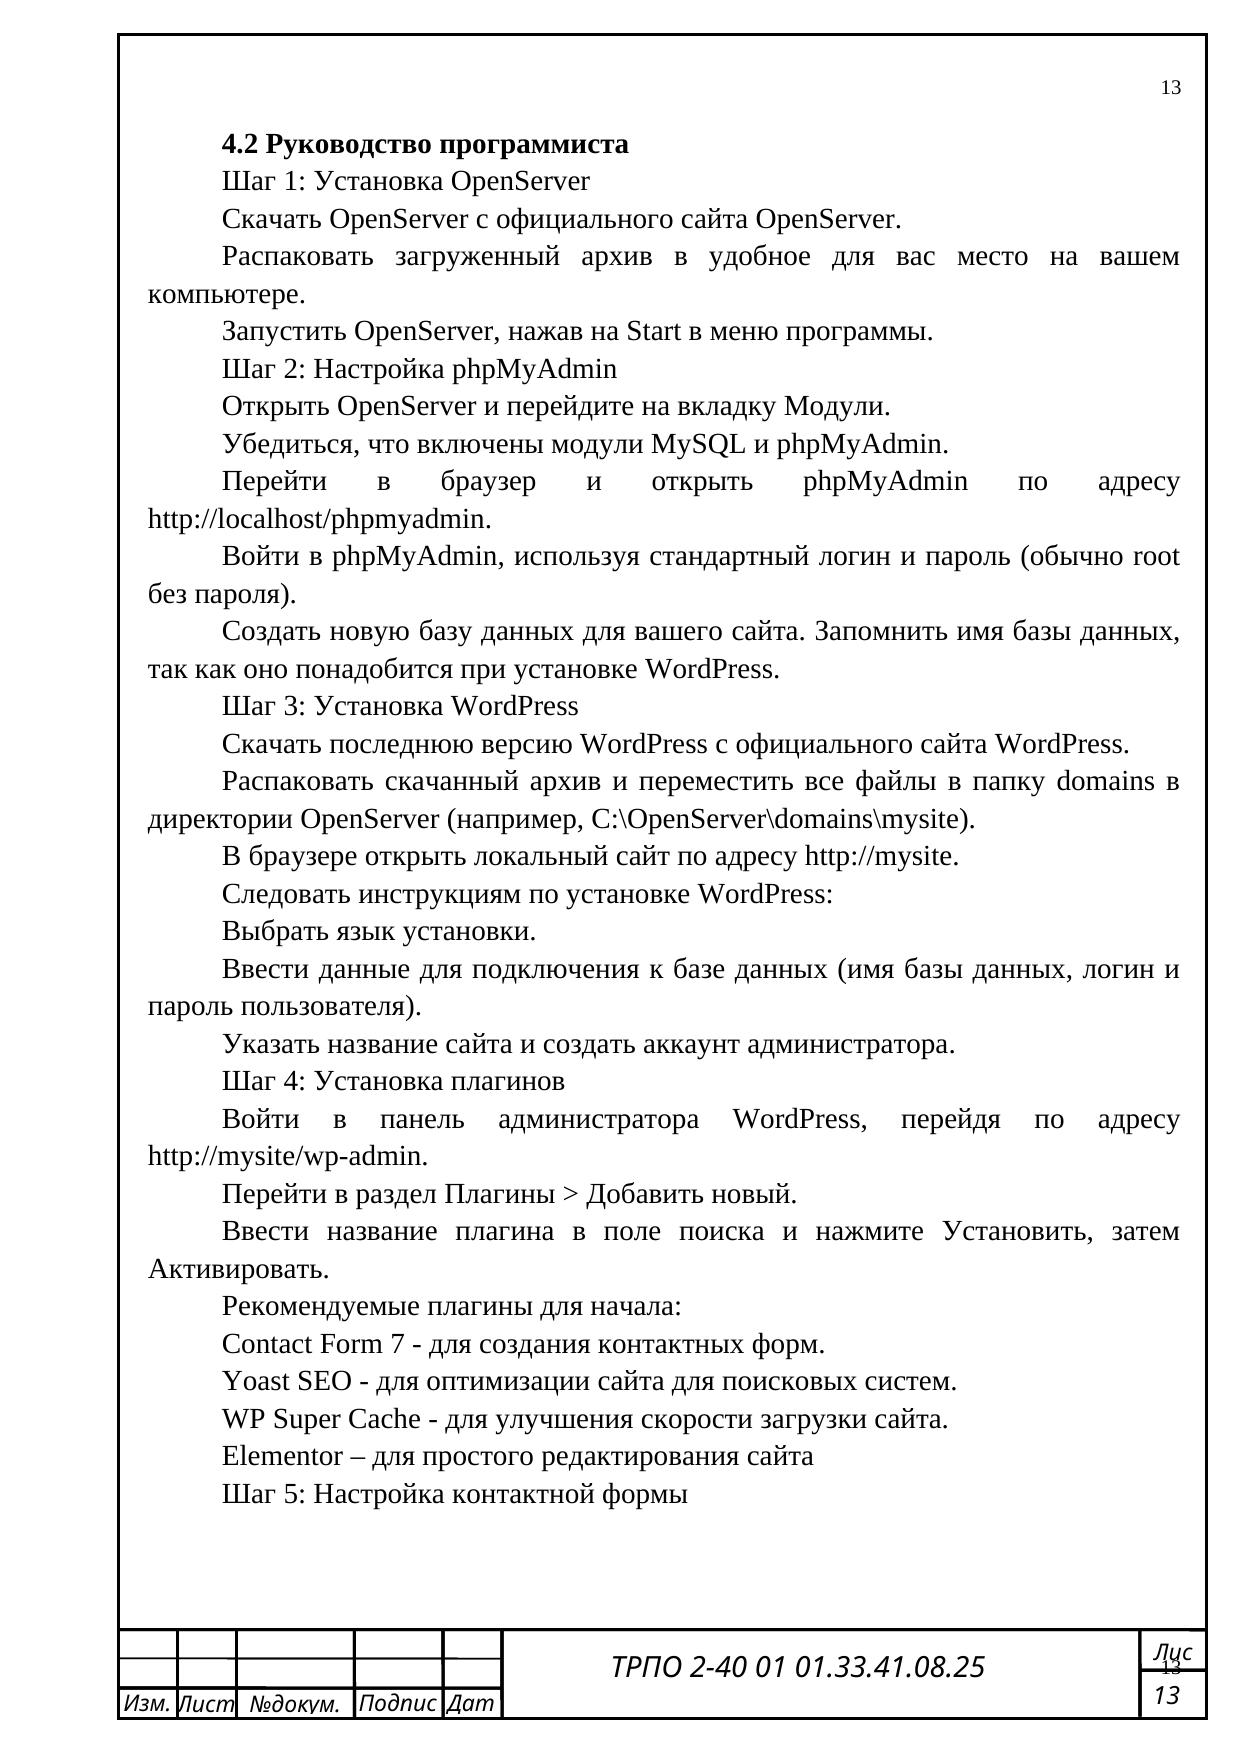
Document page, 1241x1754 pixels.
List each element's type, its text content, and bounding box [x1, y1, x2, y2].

text Ввести название плагина в поле поиска и нажмите Установить, затем Активировать. [148, 1211, 1181, 1286]
text 4.2 Руководство программиста [148, 123, 1181, 161]
text Скачать OpenServer с официального сайта OpenServer. [148, 198, 1181, 236]
text Войти в phpMyAdmin, используя стандартный логин и пароль (обычно root без пароля). [148, 536, 1181, 611]
text Перейти в браузер и открыть phpMyAdmin по адресу http://localhost/phpmyadmin. [148, 461, 1181, 536]
text Следовать инструкциям по установке WordPress: [148, 873, 1181, 911]
text Распаковать скачанный архив и переместить все файлы в папку domains в директории OpenServer (например, C:\OpenServer\domains\mysite). [148, 761, 1181, 836]
text Перейти в раздел Плагины > Добавить новый. [148, 1173, 1181, 1211]
text Рекомендуемые плагины для начала: [148, 1286, 1181, 1323]
text Войти в панель администратора WordPress, перейдя по адресу http://mysite/wp-admin. [148, 1098, 1181, 1173]
text Открыть OpenServer и перейдите на вкладку Модули. [148, 386, 1181, 423]
text Contact Form 7 - для создания контактных форм. [148, 1323, 1181, 1361]
text Создать новую базу данных для вашего сайта. Запомнить имя базы данных, так как оно понадобится при установке WordPress. [148, 611, 1181, 686]
text Шаг 5: Настройка контактной формы [148, 1473, 1181, 1511]
text Шаг 2: Настройка phpMyAdmin [148, 348, 1181, 386]
text Шаг 1: Установка OpenServer [148, 161, 1181, 198]
text Убедиться, что включены модули MySQL и phpMyAdmin. [148, 423, 1181, 461]
text Ввести данные для подключения к базе данных (имя базы данных, логин и пароль пользователя). [148, 948, 1181, 1023]
text Указать название сайта и создать аккаунт администратора. [148, 1023, 1181, 1061]
text Шаг 3: Установка WordPress [148, 686, 1181, 723]
text WP Super Cache - для улучшения скорости загрузки сайта. [148, 1398, 1181, 1436]
text Распаковать загруженный архив в удобное для вас место на вашем компьютере. [148, 236, 1181, 311]
text Скачать последнюю версию WordPress с официального сайта WordPress. [148, 723, 1181, 761]
text Yoast SEO - для оптимизации сайта для поисковых систем. [148, 1361, 1181, 1398]
text Выбрать язык установки. [148, 911, 1181, 948]
text Запустить OpenServer, нажав на Start в меню программы. [148, 311, 1181, 348]
text В браузере открыть локальный сайт по адресу http://mysite. [148, 836, 1181, 873]
text Шаг 4: Установка плагинов [148, 1061, 1181, 1098]
text Elementor – для простого редактирования сайта [148, 1436, 1181, 1473]
